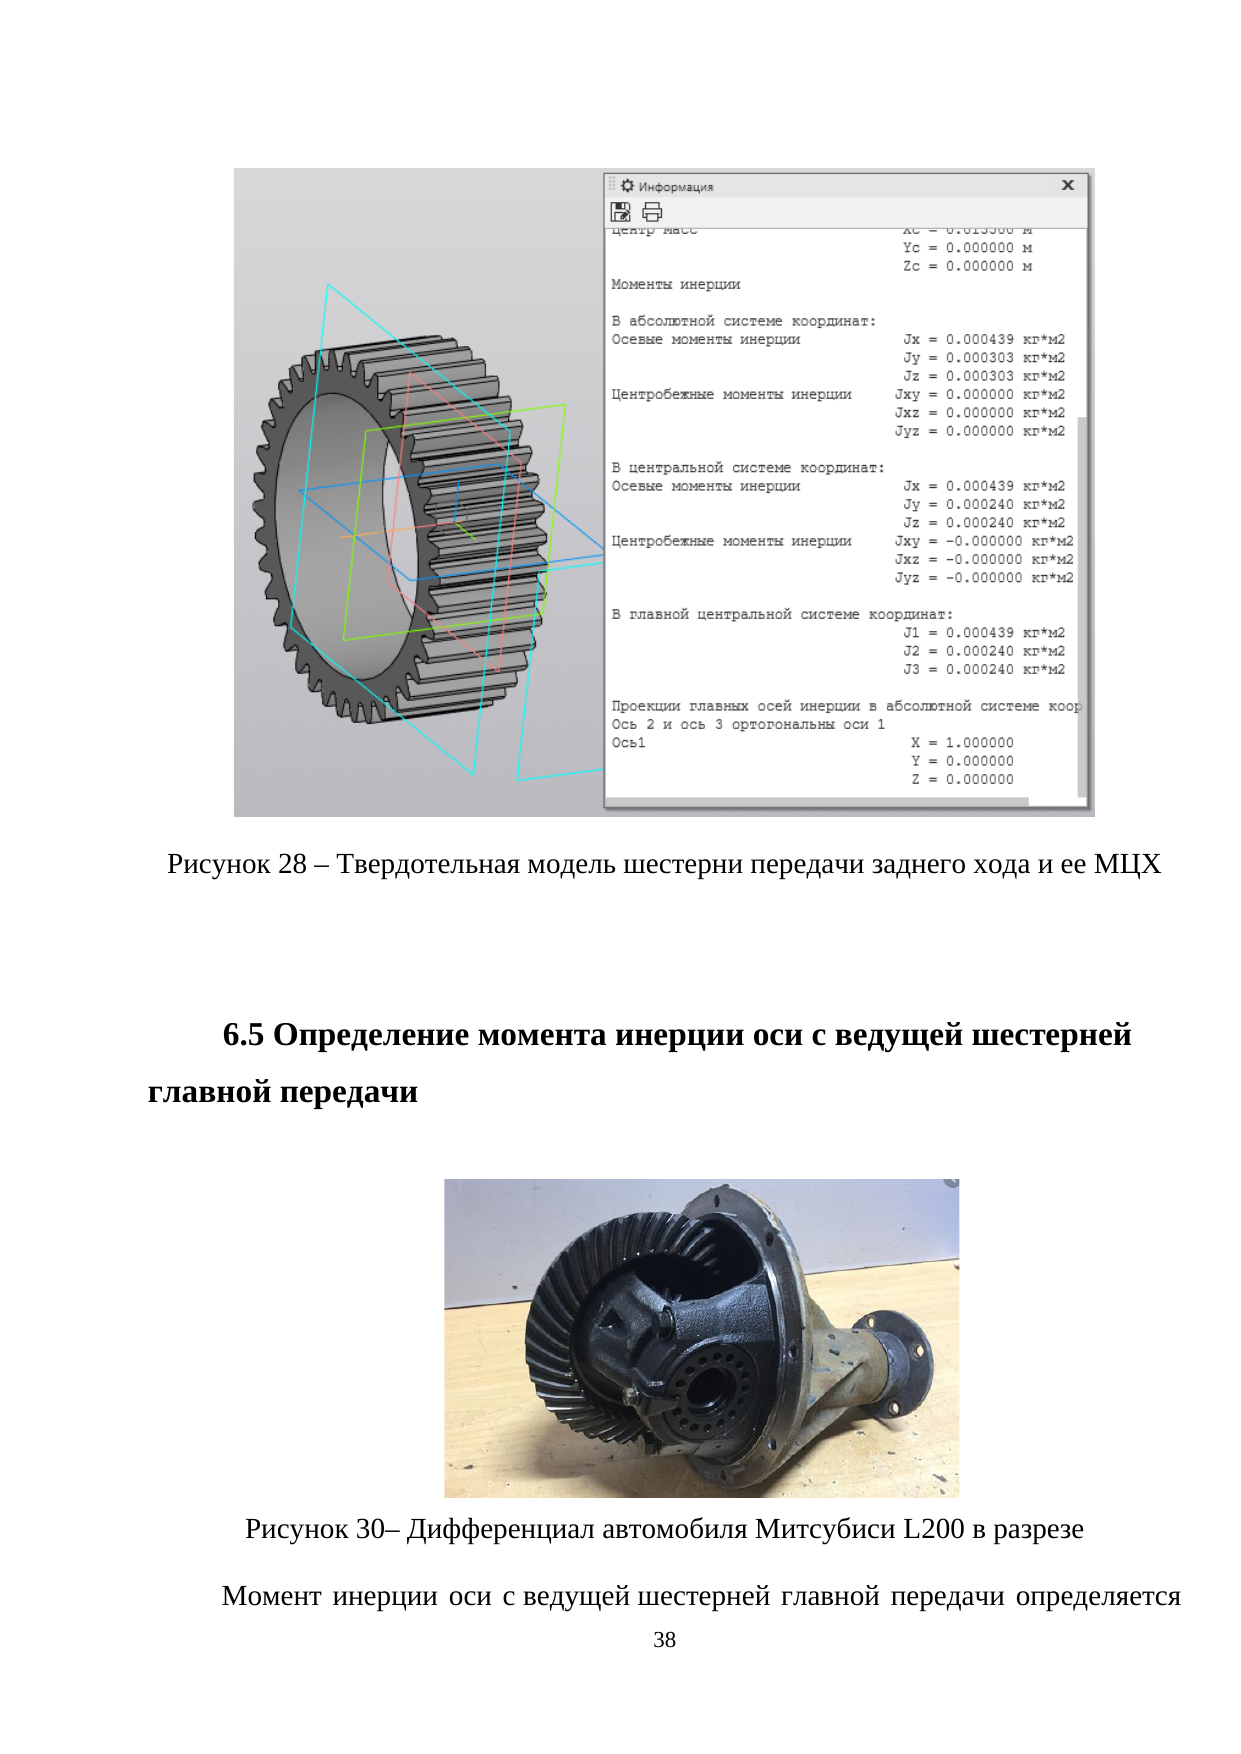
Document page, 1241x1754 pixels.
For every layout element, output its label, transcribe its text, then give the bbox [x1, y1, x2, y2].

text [148, 1578, 1181, 1611]
text 6.5 Определение момента инерции оси с ведущей шестерней главной передачи [148, 1014, 1181, 1110]
picture [444, 1179, 960, 1498]
text Рисунок 30– Дифференциал автомобиля Митсубиси L200 в разрезе [148, 1511, 1181, 1544]
picture [233, 168, 1095, 817]
text Рисунок 28 – Твердотельная модель шестерни передачи заднего хода и ее МЦХ [148, 847, 1181, 880]
